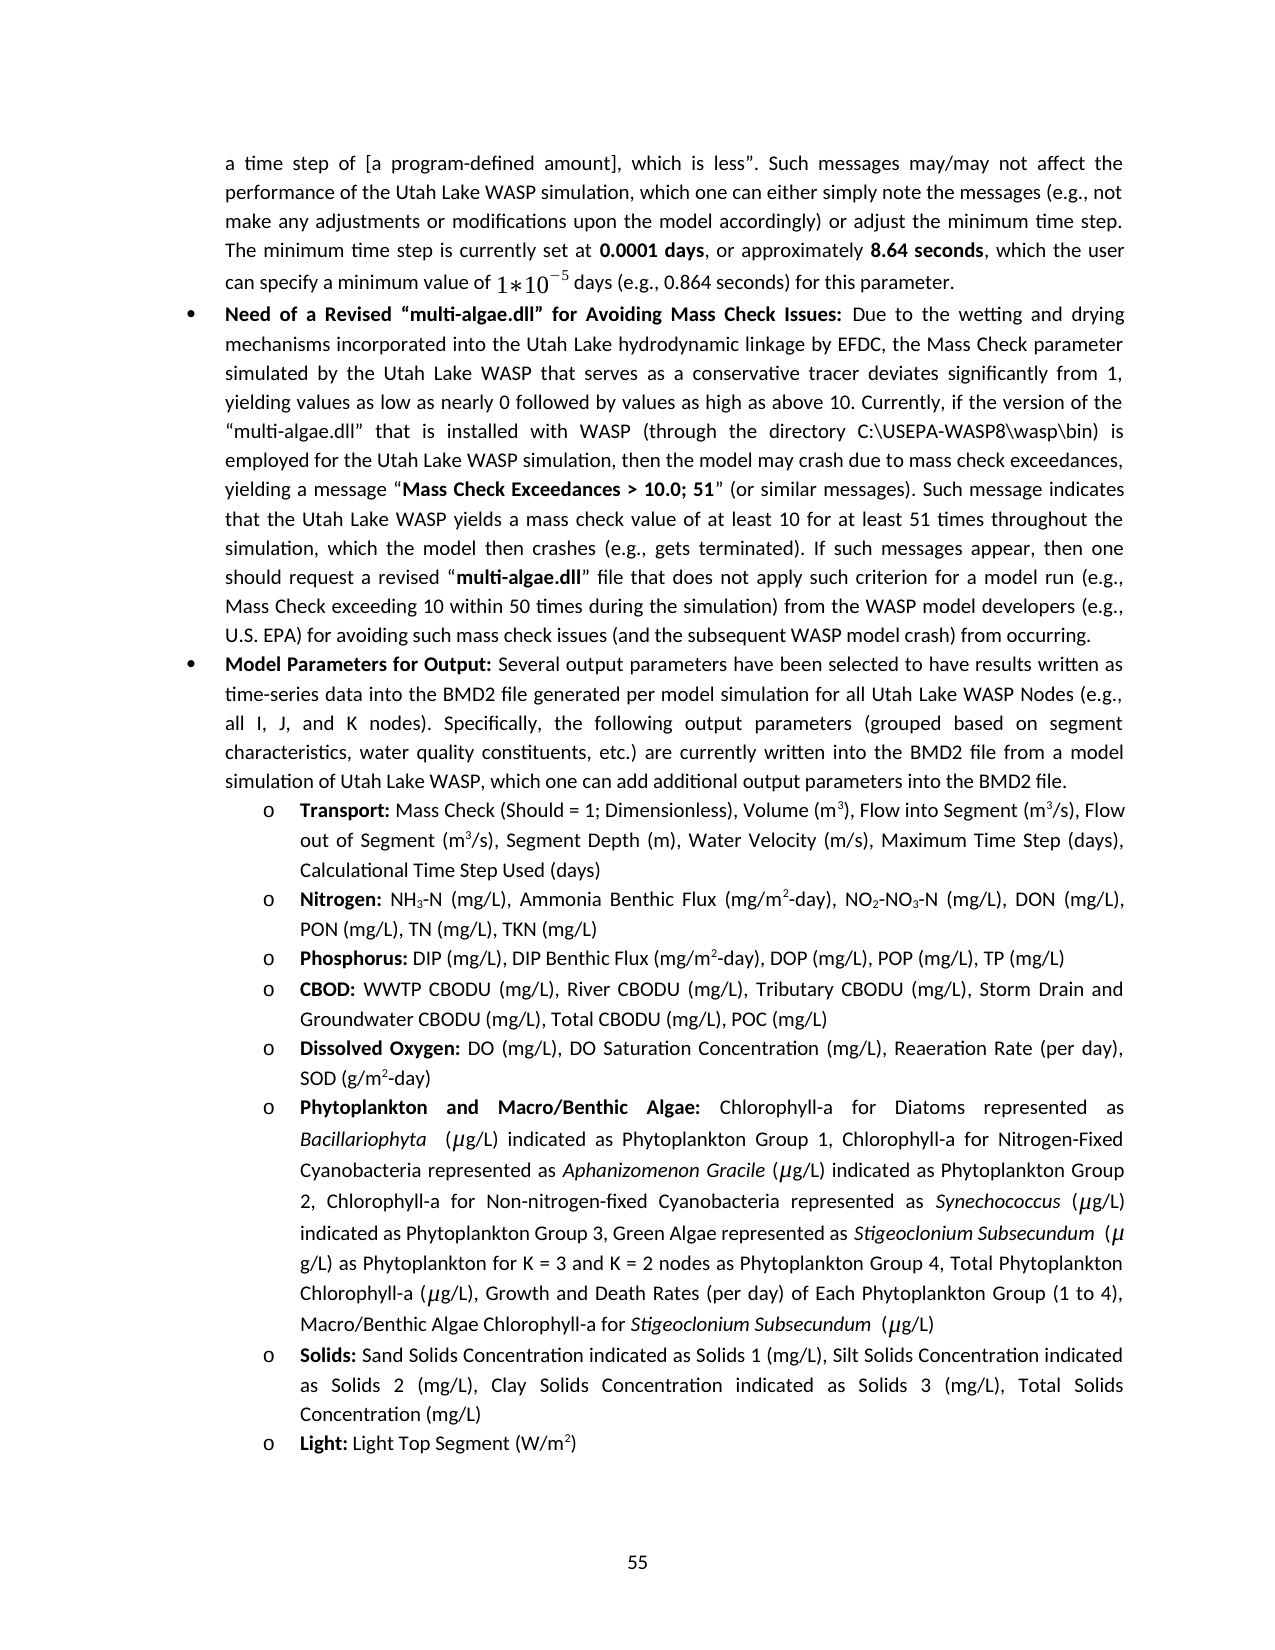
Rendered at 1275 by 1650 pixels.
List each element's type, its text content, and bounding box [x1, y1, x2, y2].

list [187, 150, 1125, 298]
list Dissolved Oxygen: DO (mg/L), DO Saturation Concentration (mg/L), Reaeration Rate (per day), SOD (g/m2-day) [262, 1035, 1125, 1091]
list Light: Light Top Segment (W/m2) [262, 1431, 1125, 1457]
list Transport: Mass Check (Should = 1; Dimensionless), Volume (m3), Flow into Segment (m3/s), Flow out of Segment (m3/s), Segment Depth (m), Water Velocity (m/s), Maximum Time Step (days), Calculational Time Step Used (days) [262, 797, 1125, 882]
list Need of a Revised “multi-algae.dll” for Avoiding Mass Check Issues: Due to the wetting and drying mechanisms incorporated into the Utah Lake hydrodynamic linkage by EFDC, the Mass Check parameter simulated by the Utah Lake WASP that serves as a conservative tracer deviates significantly from 1, yielding values as low as nearly 0 followed by values as high as above 10. Currently, if the version of the “multi-algae.dll” that is installed with WASP (through the directory C:\USEPA-WASP8\wasp\bin) is employed for the Utah Lake WASP simulation, then the model may crash due to mass check exceedances, yielding a message “Mass Check Exceedances > 10.0; 51” (or similar messages). Such message indicates that the Utah Lake WASP yields a mass check value of at least 10 for at least 51 times throughout the simulation, which the model then crashes (e.g., gets terminated). If such messages appear, then one should request a revised “multi-algae.dll” file that does not apply such criterion for a model run (e.g., Mass Check exceeding 10 within 50 times during the simulation) from the WASP model developers (e.g., U.S. EPA) for avoiding such mass check issues (and the subsequent WASP model crash) from occurring. [187, 302, 1125, 648]
list Phytoplankton and Macro/Benthic Algae: Chlorophyll-a for Diatoms represented as Bacillariophyta (g/L) indicated as Phytoplankton Group 1, Chlorophyll-a for Nitrogen-Fixed Cyanobacteria represented as Aphanizomenon Gracile (g/L) indicated as Phytoplankton Group 2, Chlorophyll-a for Non-nitrogen-fixed Cyanobacteria represented as Synechococcus (g/L) indicated as Phytoplankton Group 3, Green Algae represented as Stigeoclonium Subsecundum (g/L) as Phytoplankton for K = 3 and K = 2 nodes as Phytoplankton Group 4, Total Phytoplankton Chlorophyll-a (g/L), Growth and Death Rates (per day) of Each Phytoplankton Group (1 to 4), Macro/Benthic Algae Chlorophyll-a for Stigeoclonium Subsecundum (g/L) [262, 1094, 1125, 1338]
list Model Parameters for Output: Several output parameters have been selected to have results written as time-series data into the BMD2 file generated per model simulation for all Utah Lake WASP Nodes (e.g., all I, J, and K nodes). Specifically, the following output parameters (grouped based on segment characteristics, water quality constituents, etc.) are currently written into the BMD2 file from a model simulation of Utah Lake WASP, which one can add additional output parameters into the BMD2 file. [187, 652, 1125, 794]
list CBOD: WWTP CBODU (mg/L), River CBODU (mg/L), Tributary CBODU (mg/L), Storm Drain and Groundwater CBODU (mg/L), Total CBODU (mg/L), POC (mg/L) [262, 976, 1125, 1031]
list Phosphorus: DIP (mg/L), DIP Benthic Flux (mg/m2-day), DOP (mg/L), POP (mg/L), TP (mg/L) [262, 945, 1125, 972]
list Nitrogen: NH3-N (mg/L), Ammonia Benthic Flux (mg/m2-day), NO2-NO3-N (mg/L), DON (mg/L), PON (mg/L), TN (mg/L), TKN (mg/L) [262, 886, 1125, 942]
list Solids: Sand Solids Concentration indicated as Solids 1 (mg/L), Silt Solids Concentration indicated as Solids 2 (mg/L), Clay Solids Concentration indicated as Solids 3 (mg/L), Total Solids Concentration (mg/L) [262, 1342, 1125, 1427]
